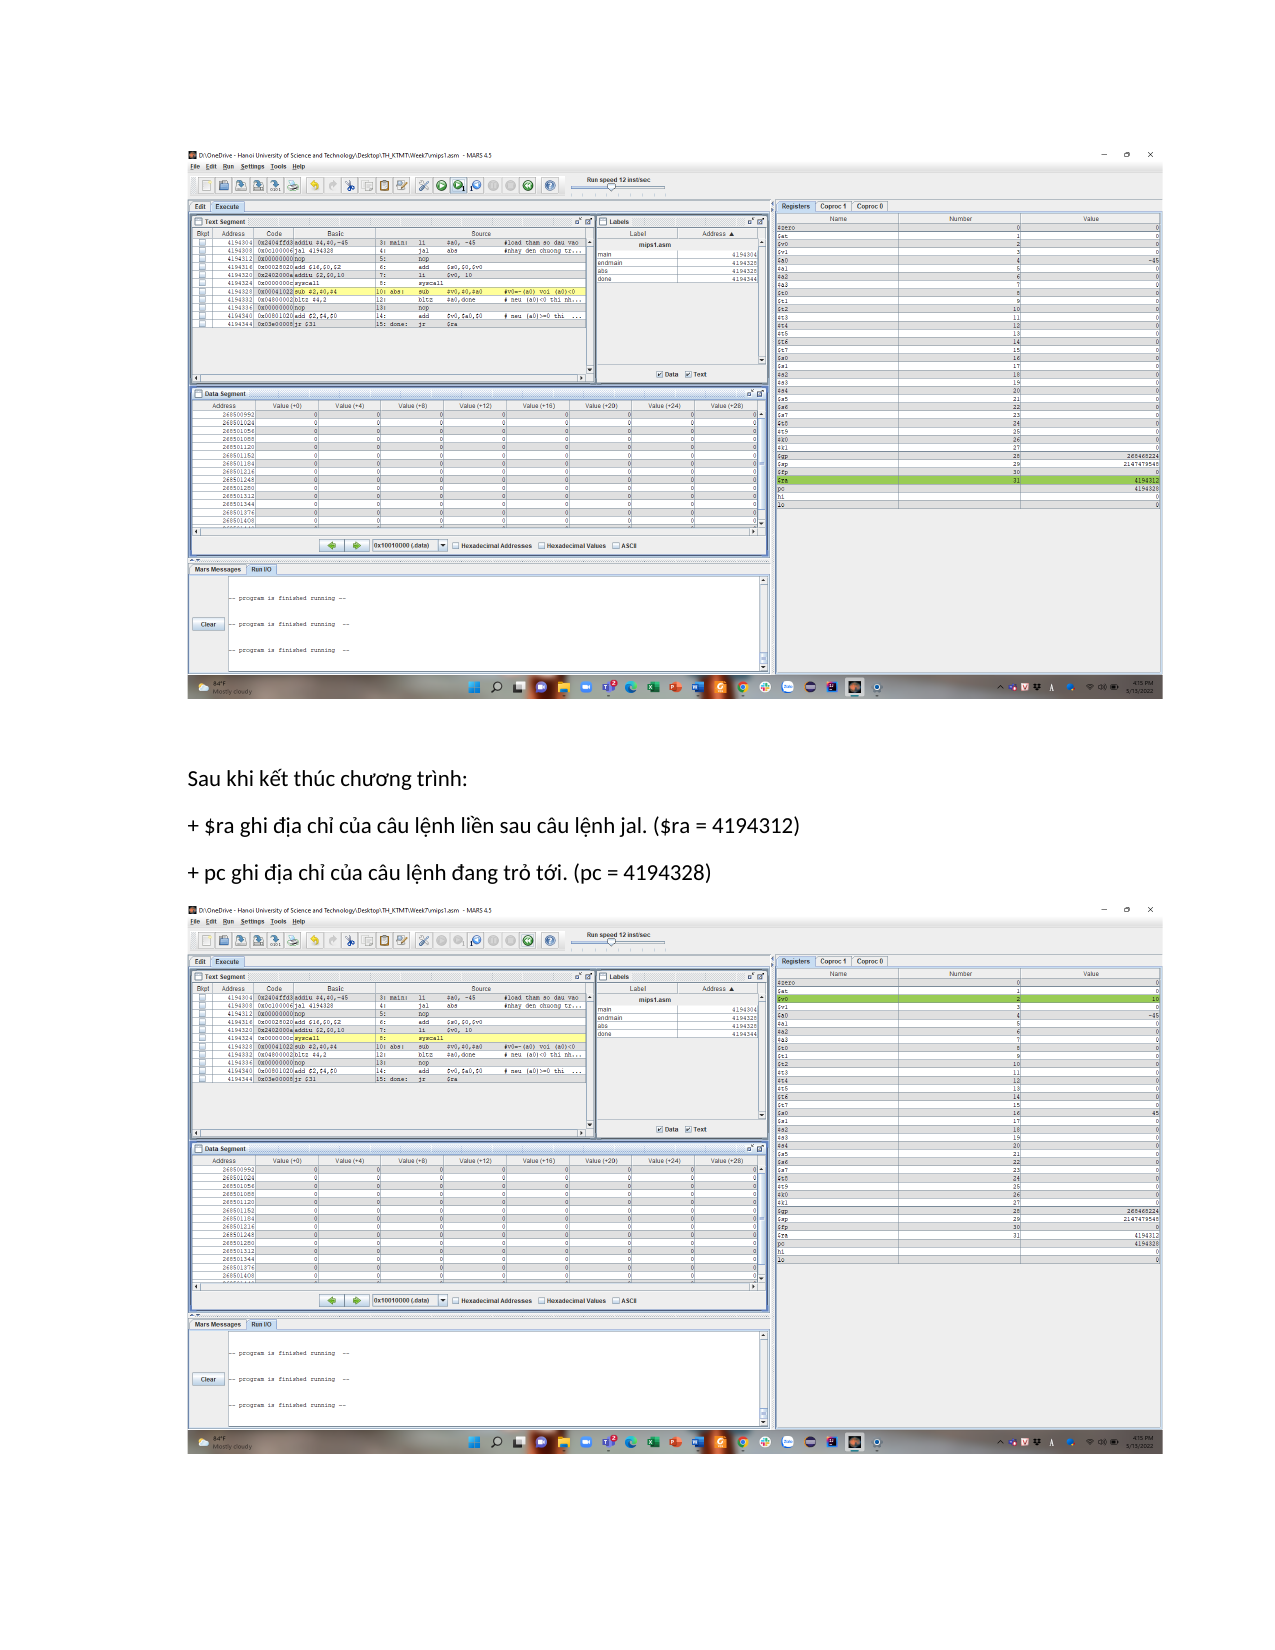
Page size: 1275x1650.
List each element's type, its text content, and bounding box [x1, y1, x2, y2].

picture [187, 904, 1163, 1454]
text + $ra ghi địa chỉ của câu lệnh liền sau câu lệnh jal. ($ra = 4194312) [187, 811, 1125, 839]
picture [187, 150, 1163, 699]
text Sau khi kết thúc chương trình: [150, 764, 1125, 792]
text + pc ghi địa chỉ của câu lệnh đang trỏ tới. (pc = 4194328) [187, 858, 1125, 886]
